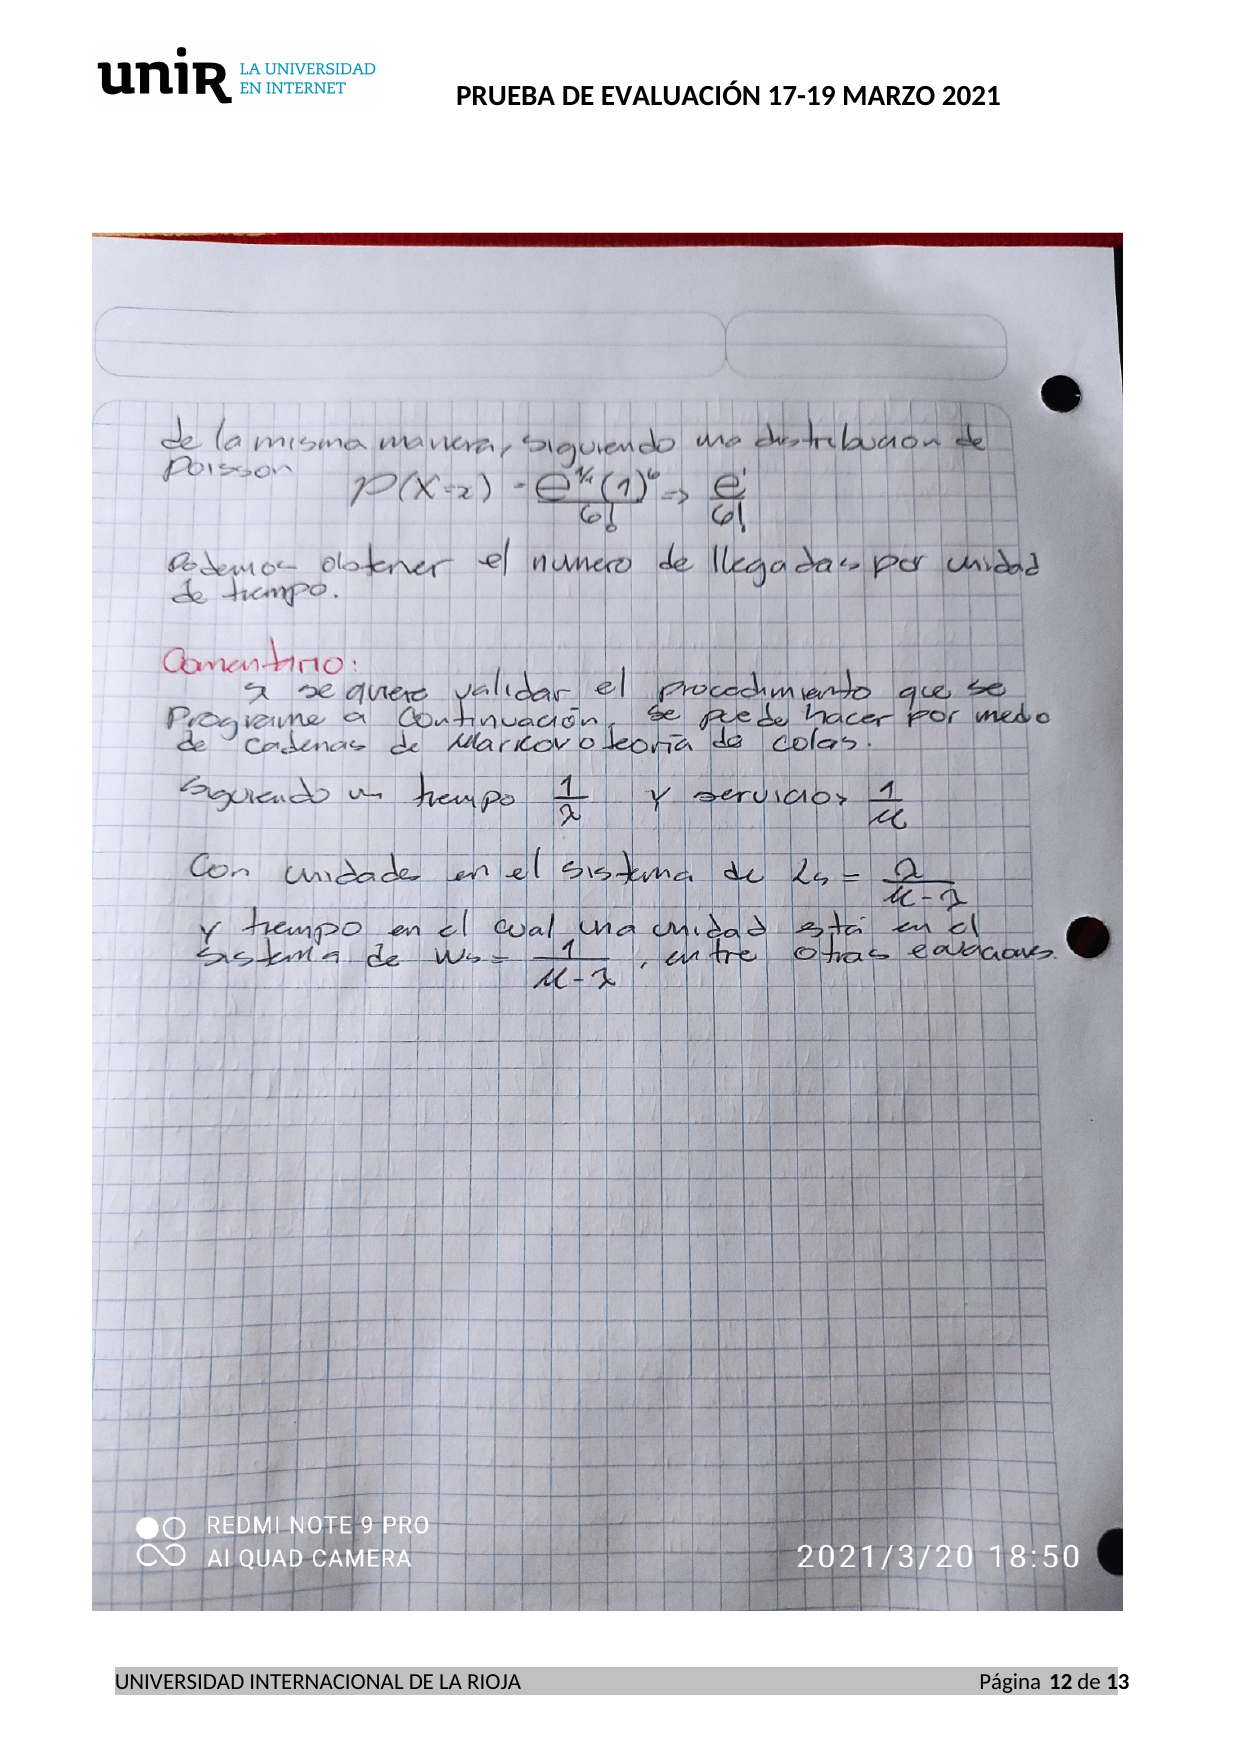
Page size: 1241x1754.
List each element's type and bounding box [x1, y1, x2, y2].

picture [93, 234, 1123, 1611]
picture [93, 44, 379, 106]
